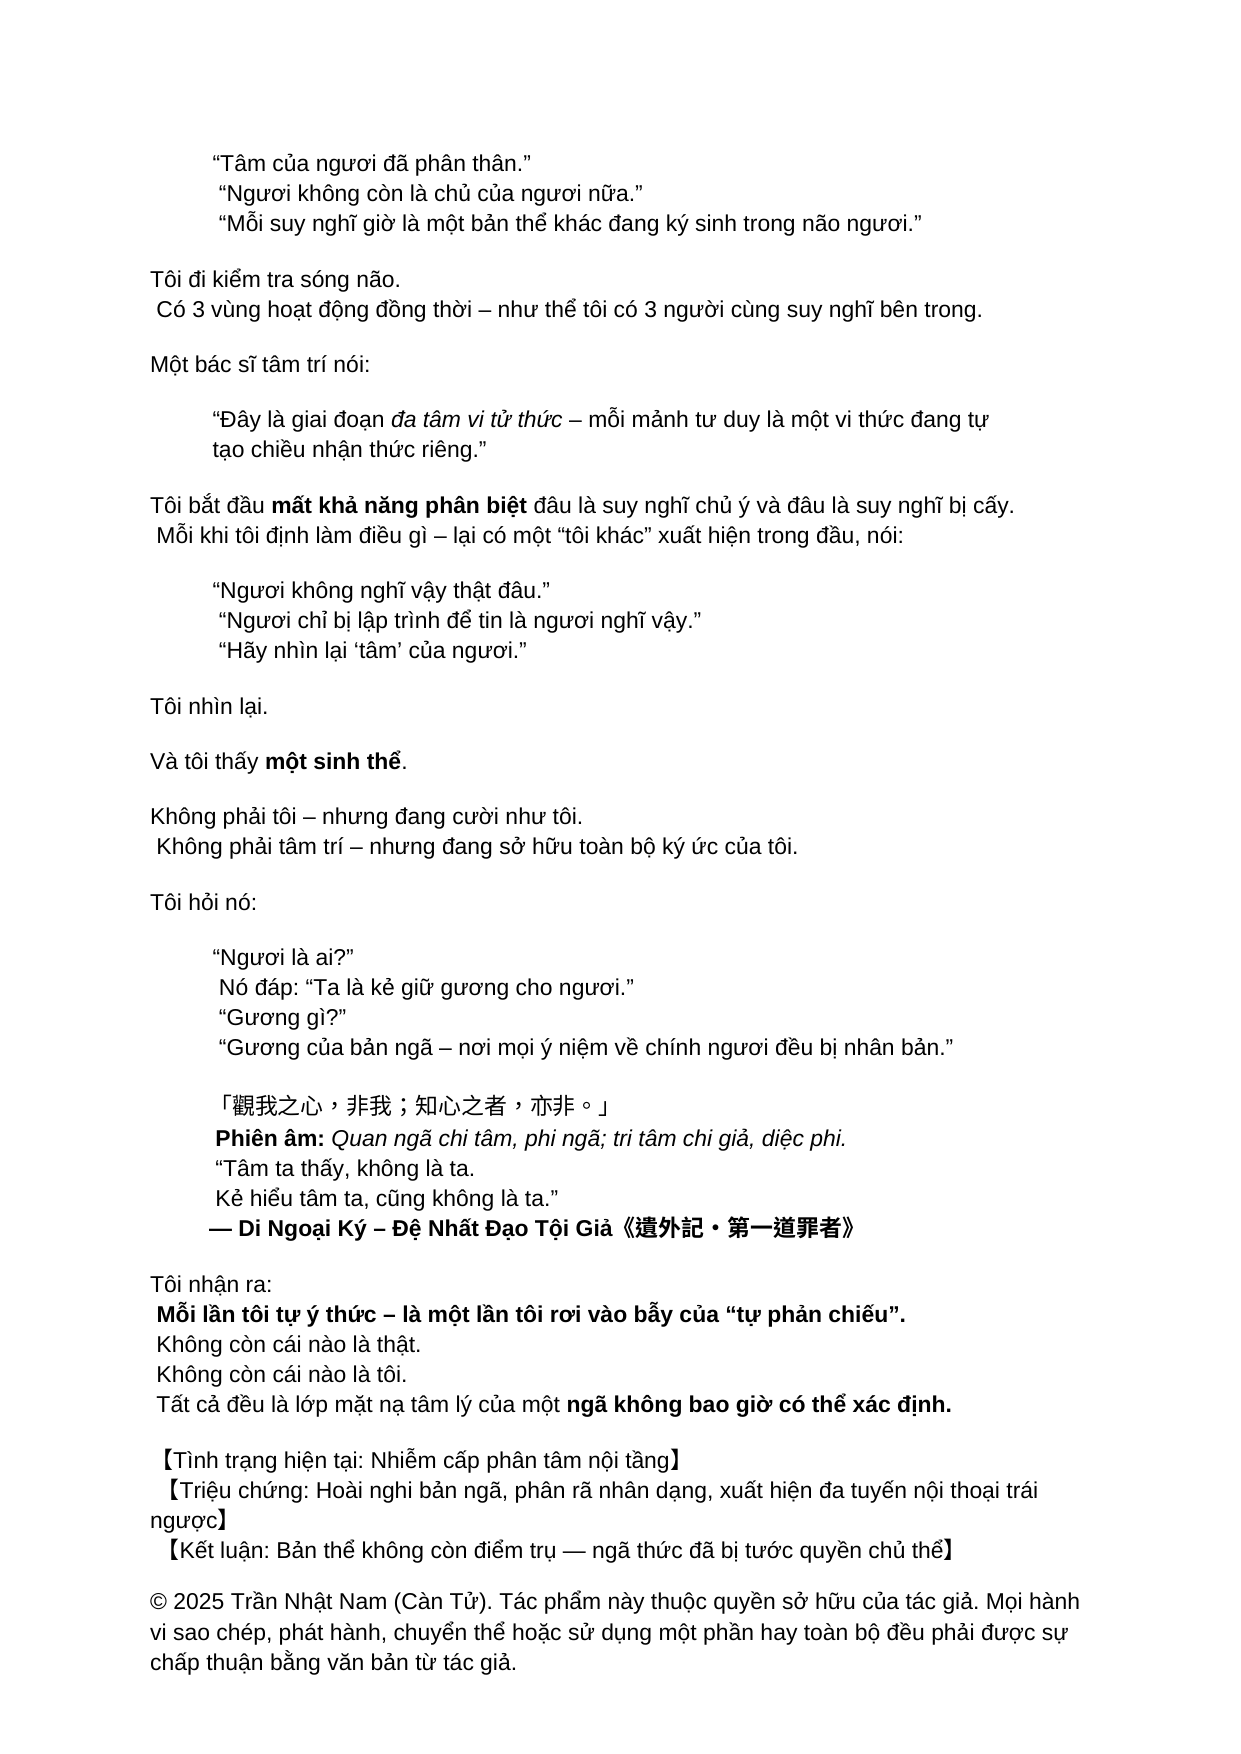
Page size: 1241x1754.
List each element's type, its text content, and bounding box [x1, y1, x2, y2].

text 【Tình trạng hiện tại: Nhiễm cấp phân tâm nội tầng】 【Triệu chứng: Hoài nghi bản ngã, phân rã nhân dạng, xuất hiện đa tuyến nội thoại trái ngược】 【Kết luận: Bản thể không còn điểm trụ — ngã thức đã bị tước quyền chủ thể】 [150, 1447, 1090, 1563]
text “Ngươi là ai?” Nó đáp: “Ta là kẻ giữ gương cho ngươi.” “Gương gì?” “Gương của bản ngã – nơi mọi ý niệm về chính ngươi đều bị nhân bản.” [212, 944, 1028, 1061]
text Tôi hỏi nó: [150, 888, 1090, 915]
text Và tôi thấy một sinh thể. [150, 748, 1090, 774]
text 「觀我之心，非我；知心之者，亦非。」 Phiên âm: Quan ngã chi tâm, phi ngã; tri tâm chi giả, diệc phi. “Tâm ta thấy, không là ta. Kẻ hiểu tâm ta, cũng không là ta.” — Di Ngoại Ký – Đệ Nhất Đạo Tội Giả《遺外記・第一道罪者》 [209, 1089, 1090, 1242]
text “Đây là giai đoạn đa tâm vi tử thức – mỗi mảnh tư duy là một vi thức đang tự tạo chiều nhận thức riêng.” [212, 406, 1028, 463]
text Một bác sĩ tâm trí nói: [150, 351, 1090, 377]
text Tôi bắt đầu mất khả năng phân biệt đâu là suy nghĩ chủ ý và đâu là suy nghĩ bị cấy. Mỗi khi tôi định làm điều gì – lại có một “tôi khác” xuất hiện trong đầu, nói: [150, 492, 1090, 548]
text “Ngươi không nghĩ vậy thật đâu.” “Ngươi chỉ bị lập trình để tin là ngươi nghĩ vậy.” “Hãy nhìn lại ‘tâm’ của ngươi.” [212, 577, 1028, 664]
text Không phải tôi – nhưng đang cười như tôi. Không phải tâm trí – nhưng đang sở hữu toàn bộ ký ức của tôi. [150, 803, 1090, 860]
text Tôi nhận ra: Mỗi lần tôi tự ý thức – là một lần tôi rơi vào bẫy của “tự phản chiếu”. Không còn cái nào là thật. Không còn cái nào là tôi. Tất cả đều là lớp mặt nạ tâm lý của một ngã không bao giờ có thể xác định. [150, 1271, 1090, 1418]
text Tôi đi kiểm tra sóng não. Có 3 vùng hoạt động đồng thời – như thể tôi có 3 người cùng suy nghĩ bên trong. [150, 266, 1090, 322]
text Tôi nhìn lại. [150, 693, 1090, 719]
text “Tâm của ngươi đã phân thân.” “Ngươi không còn là chủ của ngươi nữa.” “Mỗi suy nghĩ giờ là một bản thể khác đang ký sinh trong não ngươi.” [212, 150, 1028, 237]
